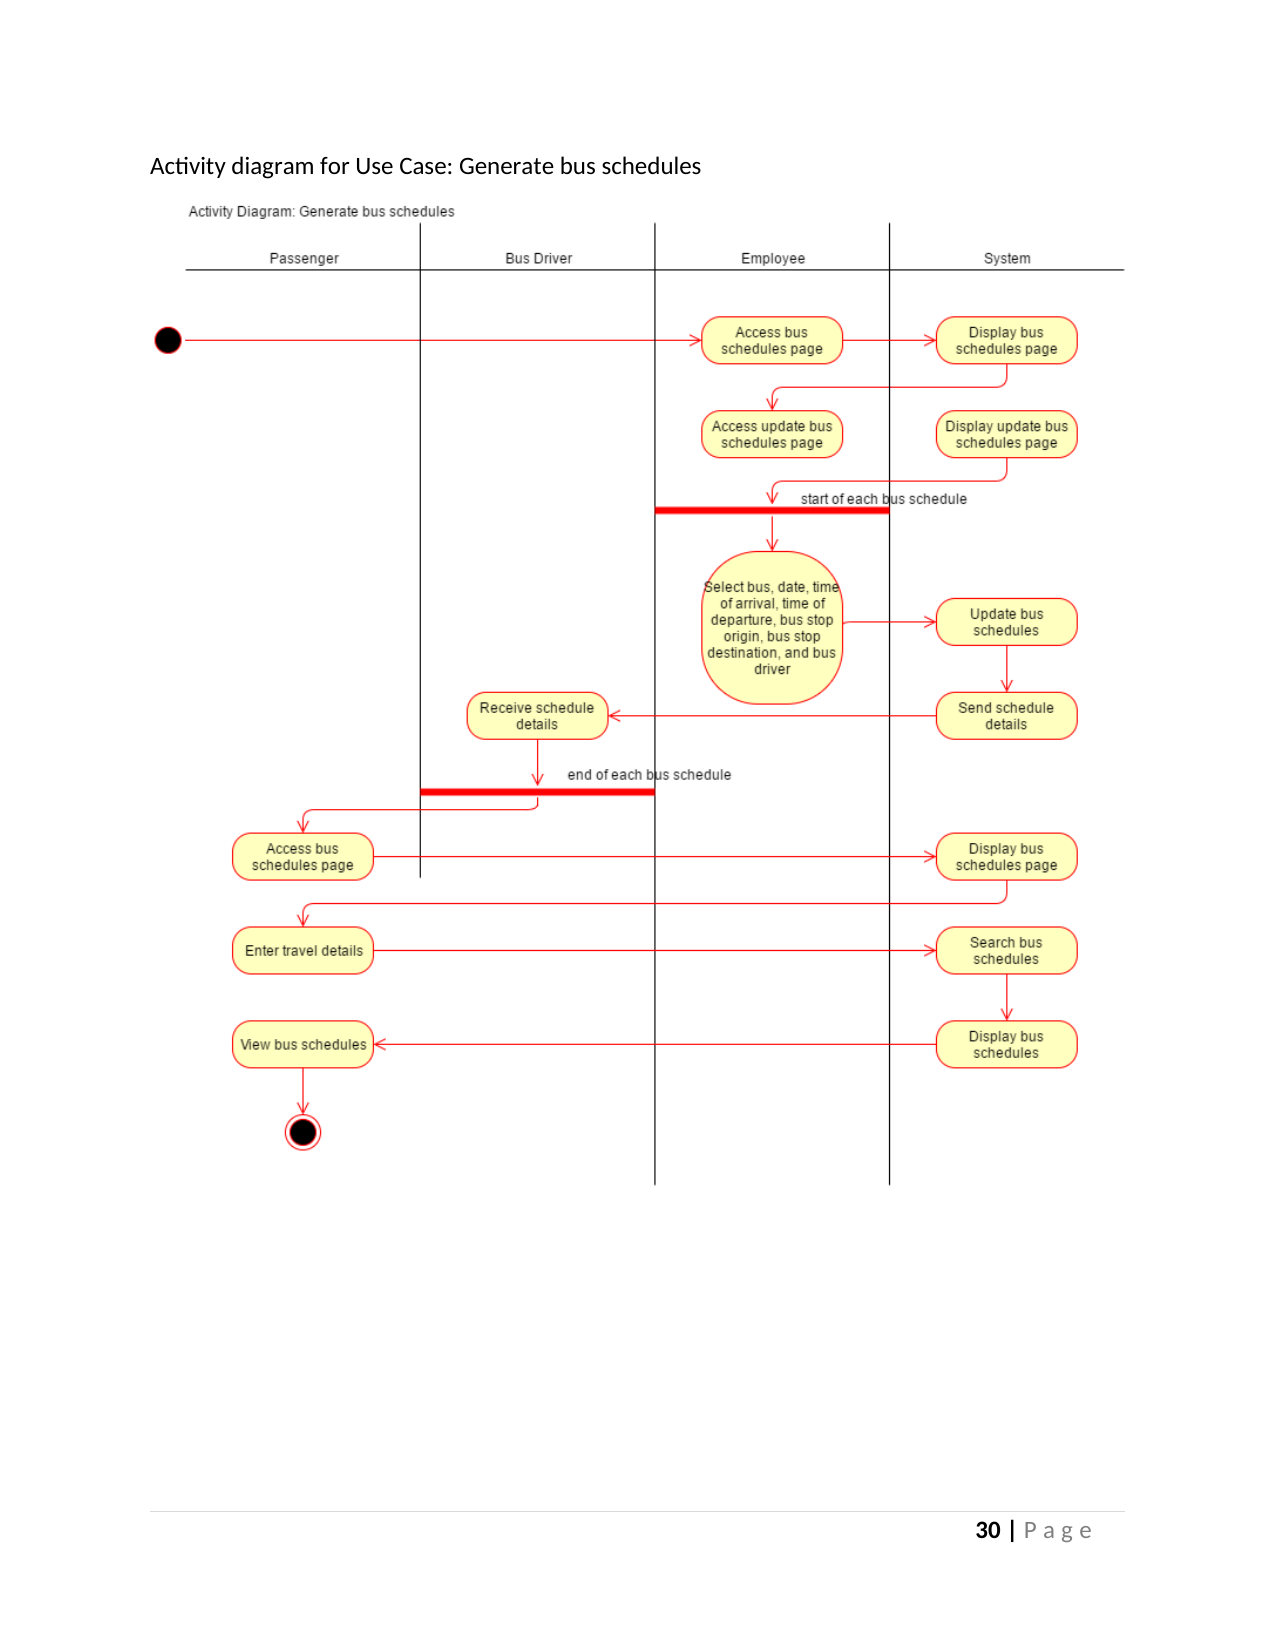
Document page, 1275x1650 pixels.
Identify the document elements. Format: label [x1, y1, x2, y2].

picture [150, 199, 1125, 1187]
